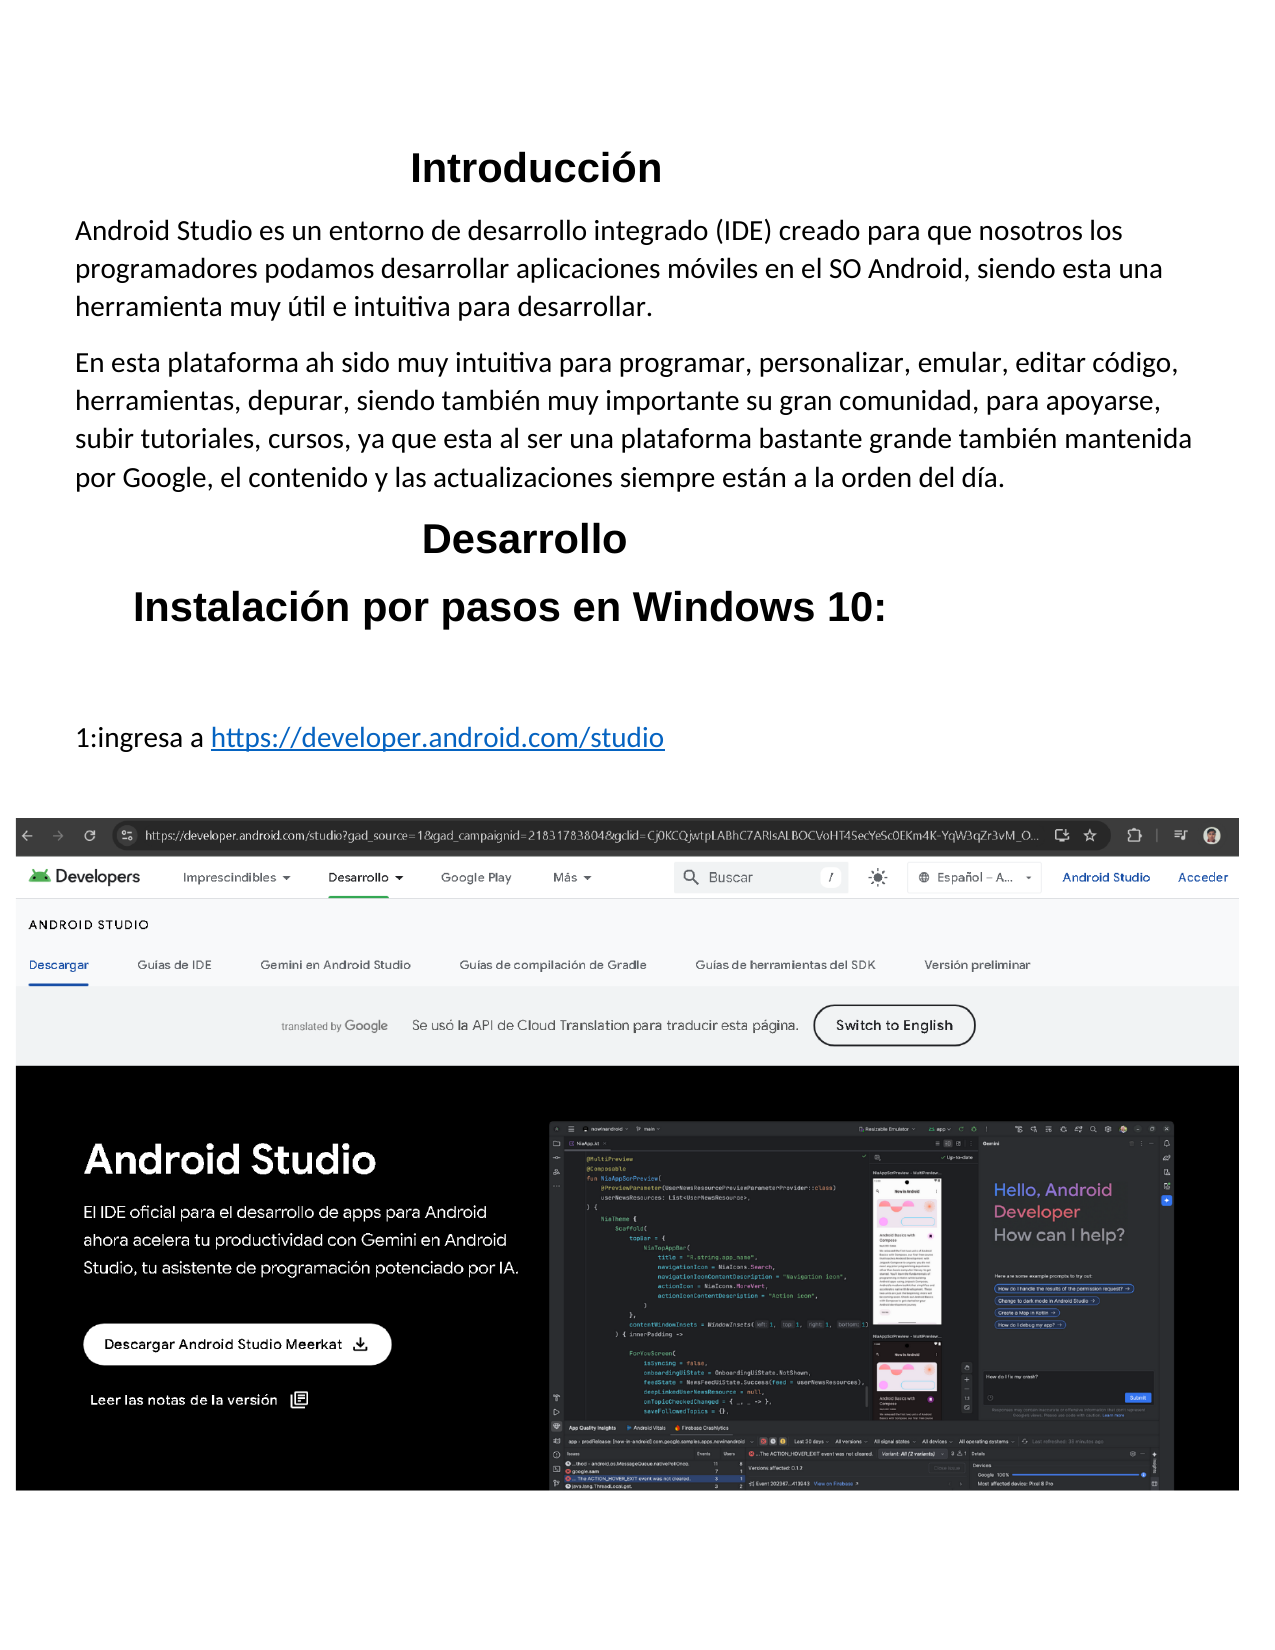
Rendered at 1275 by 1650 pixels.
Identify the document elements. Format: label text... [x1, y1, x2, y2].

text 1:ingresa a https://developer.android.com/studio [75, 719, 1200, 755]
text Desarrollo [75, 514, 1200, 562]
text Android Studio es un entorno de desarrollo integrado (IDE) creado para que nosotros los programadores podamos desarrollar aplicaciones móviles en el SO Android, siendo esta una herramienta muy útil e intuitiva para desarrollar. [75, 212, 1200, 324]
text En esta plataforma ah sido muy intuitiva para programar, personalizar, emular, editar código, herramientas, depurar, siendo también muy importante su gran comunidad, para apoyarse, subir tutoriales, cursos, ya que esta al ser una plataforma bastante grande también mantenida por Google, el contenido y las actualizaciones siempre están a la orden del día. [75, 344, 1200, 494]
text Instalación por pasos en Windows 10: [75, 582, 1200, 630]
picture [15, 818, 1239, 1494]
text Introducción [75, 143, 1200, 191]
